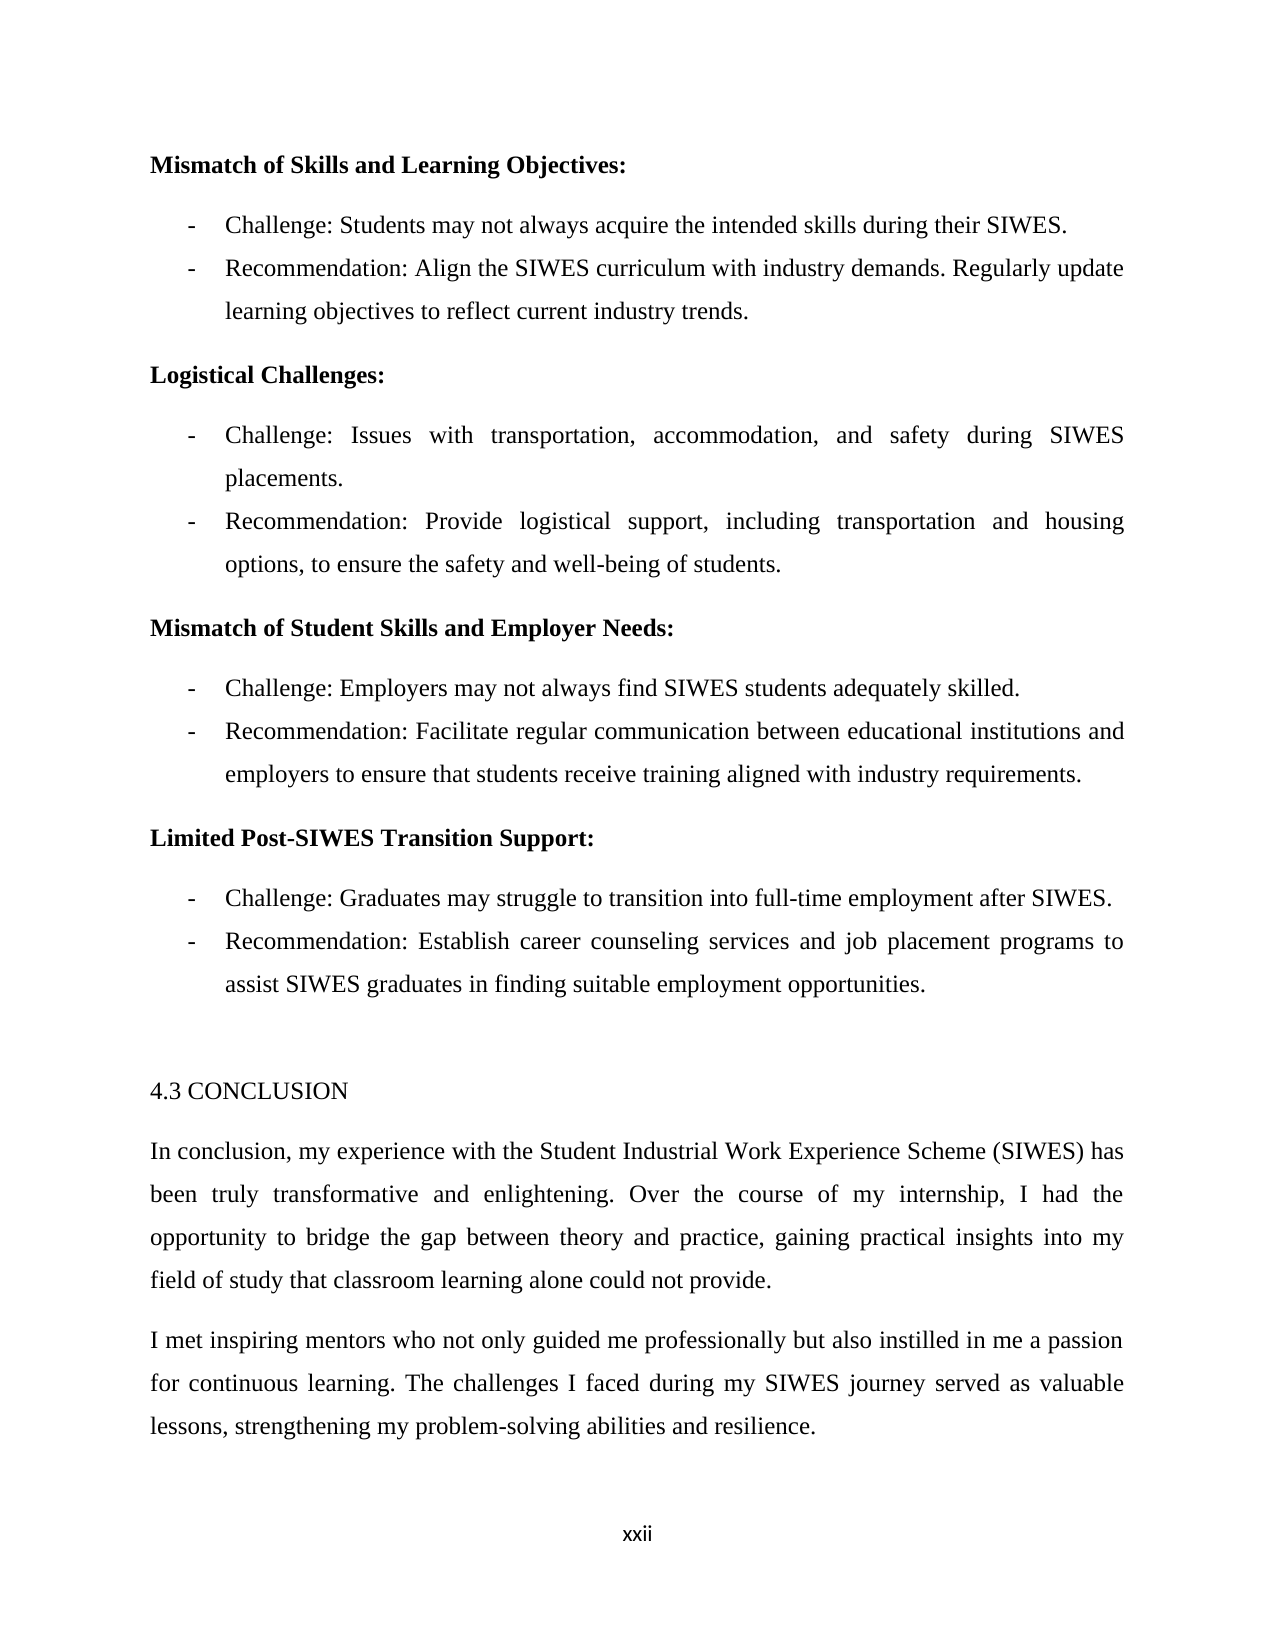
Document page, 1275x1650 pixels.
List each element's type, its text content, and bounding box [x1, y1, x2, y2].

text Limited Post-SIWES Transition Support: [150, 823, 1125, 852]
list Recommendation: Provide logistical support, including transportation and housing options, to ensure the safety and well-being of students. [187, 506, 1125, 578]
text In conclusion, my experience with the Student Industrial Work Experience Scheme (SIWES) has been truly transformative and enlightening. Over the course of my internship, I had the opportunity to bridge the gap between theory and practice, gaining practical insights into my field of study that classroom learning alone could not provide. [150, 1136, 1125, 1294]
text I met inspiring mentors who not only guided me professionally but also instilled in me a passion for continuous learning. The challenges I faced during my SIWES journey served as valuable lessons, strengthening my problem-solving abilities and resilience. [150, 1325, 1125, 1440]
list Challenge: Students may not always acquire the intended skills during their SIWES. [187, 210, 1125, 238]
text 4.3 CONCLUSION [150, 1076, 1125, 1105]
list Challenge: Employers may not always find SIWES students adequately skilled. [187, 673, 1125, 702]
text Mismatch of Skills and Learning Objectives: [150, 150, 1125, 179]
list Recommendation: Establish career counseling services and job placement programs to assist SIWES graduates in finding suitable employment opportunities. [187, 926, 1125, 998]
text Logistical Challenges: [150, 360, 1125, 389]
text Mismatch of Student Skills and Employer Needs: [150, 613, 1125, 642]
list Challenge: Issues with transportation, accommodation, and safety during SIWES placements. [187, 420, 1125, 492]
list Recommendation: Align the SIWES curriculum with industry demands. Regularly update learning objectives to reflect current industry trends. [187, 253, 1125, 325]
list Challenge: Graduates may struggle to transition into full-time employment after SIWES. [187, 883, 1125, 912]
list Recommendation: Facilitate regular communication between educational institutions and employers to ensure that students receive training aligned with industry requirements. [187, 716, 1125, 788]
